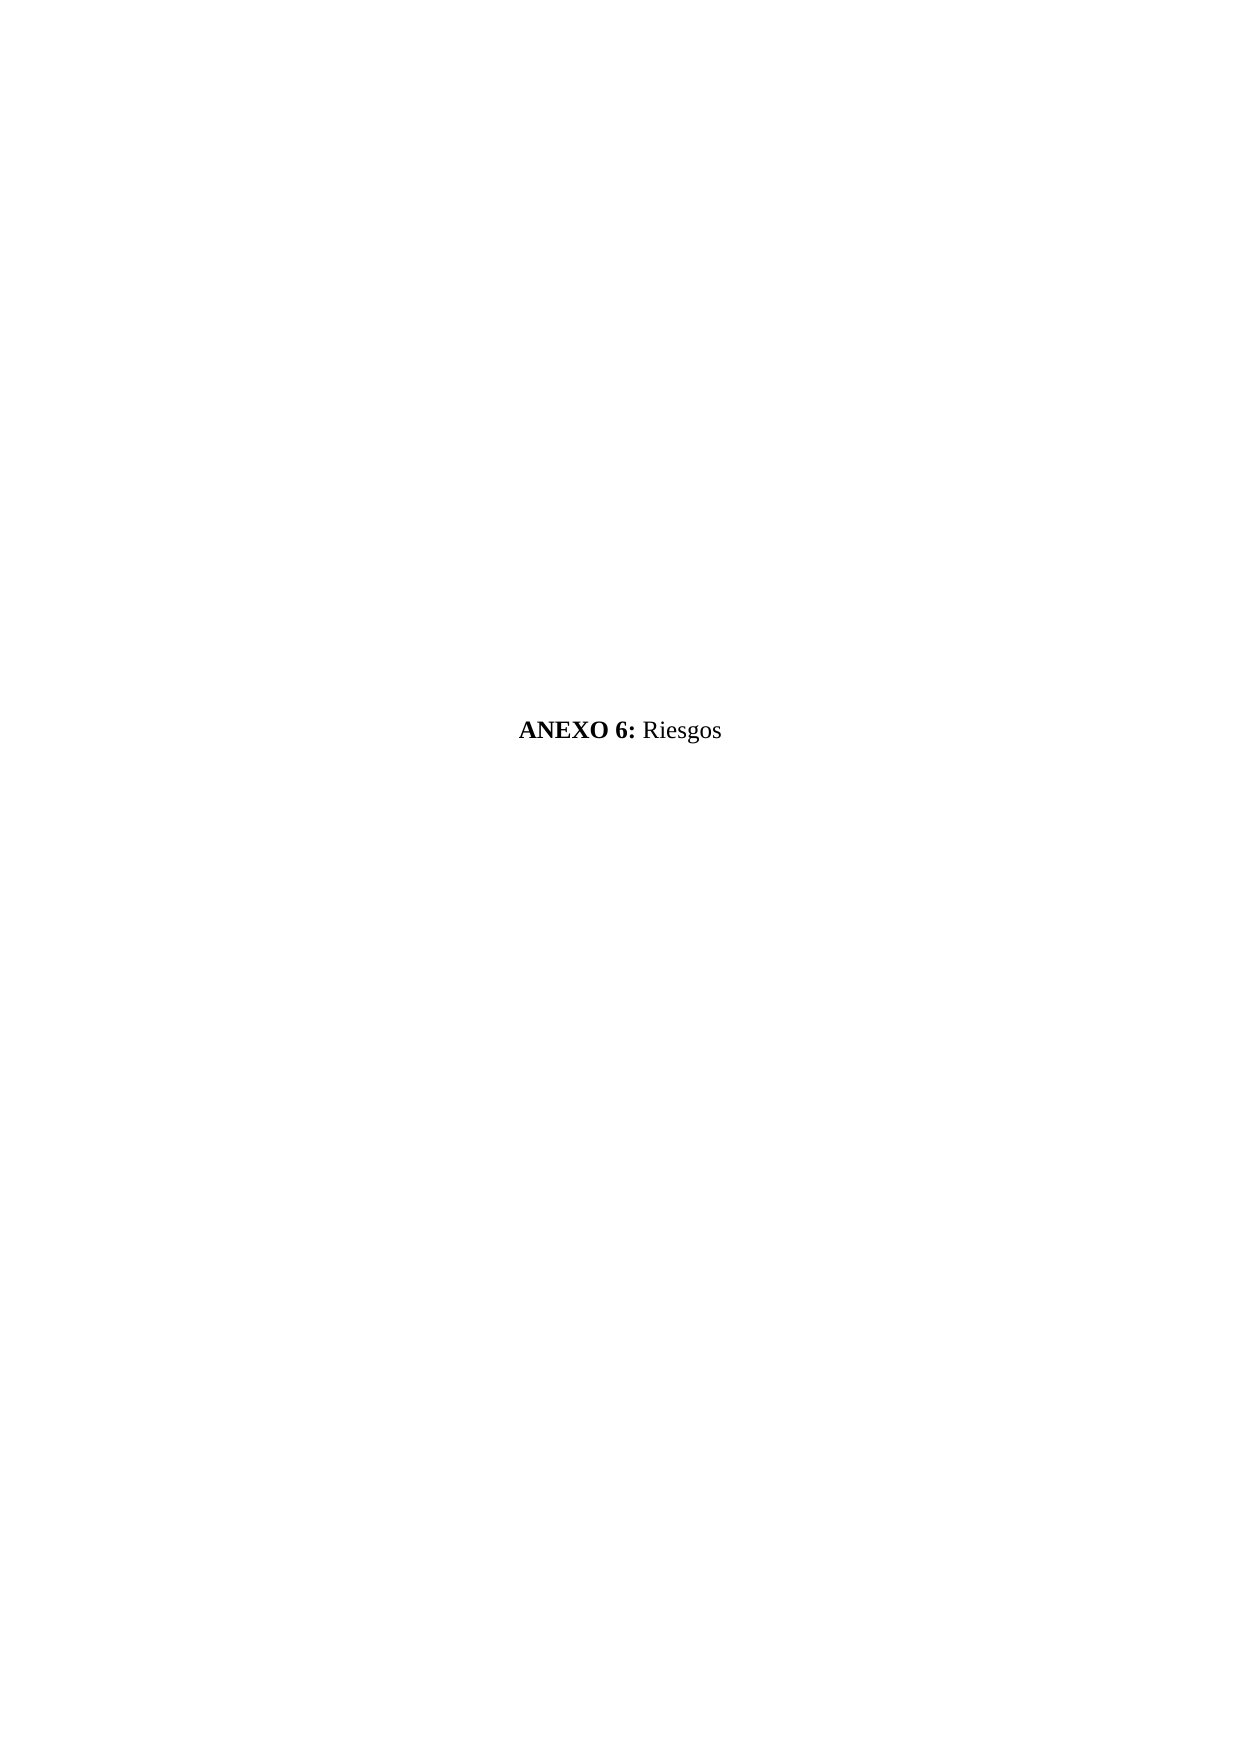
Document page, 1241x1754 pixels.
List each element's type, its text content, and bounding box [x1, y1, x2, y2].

subtitle ANEXO 6: Riesgos [177, 715, 1063, 743]
